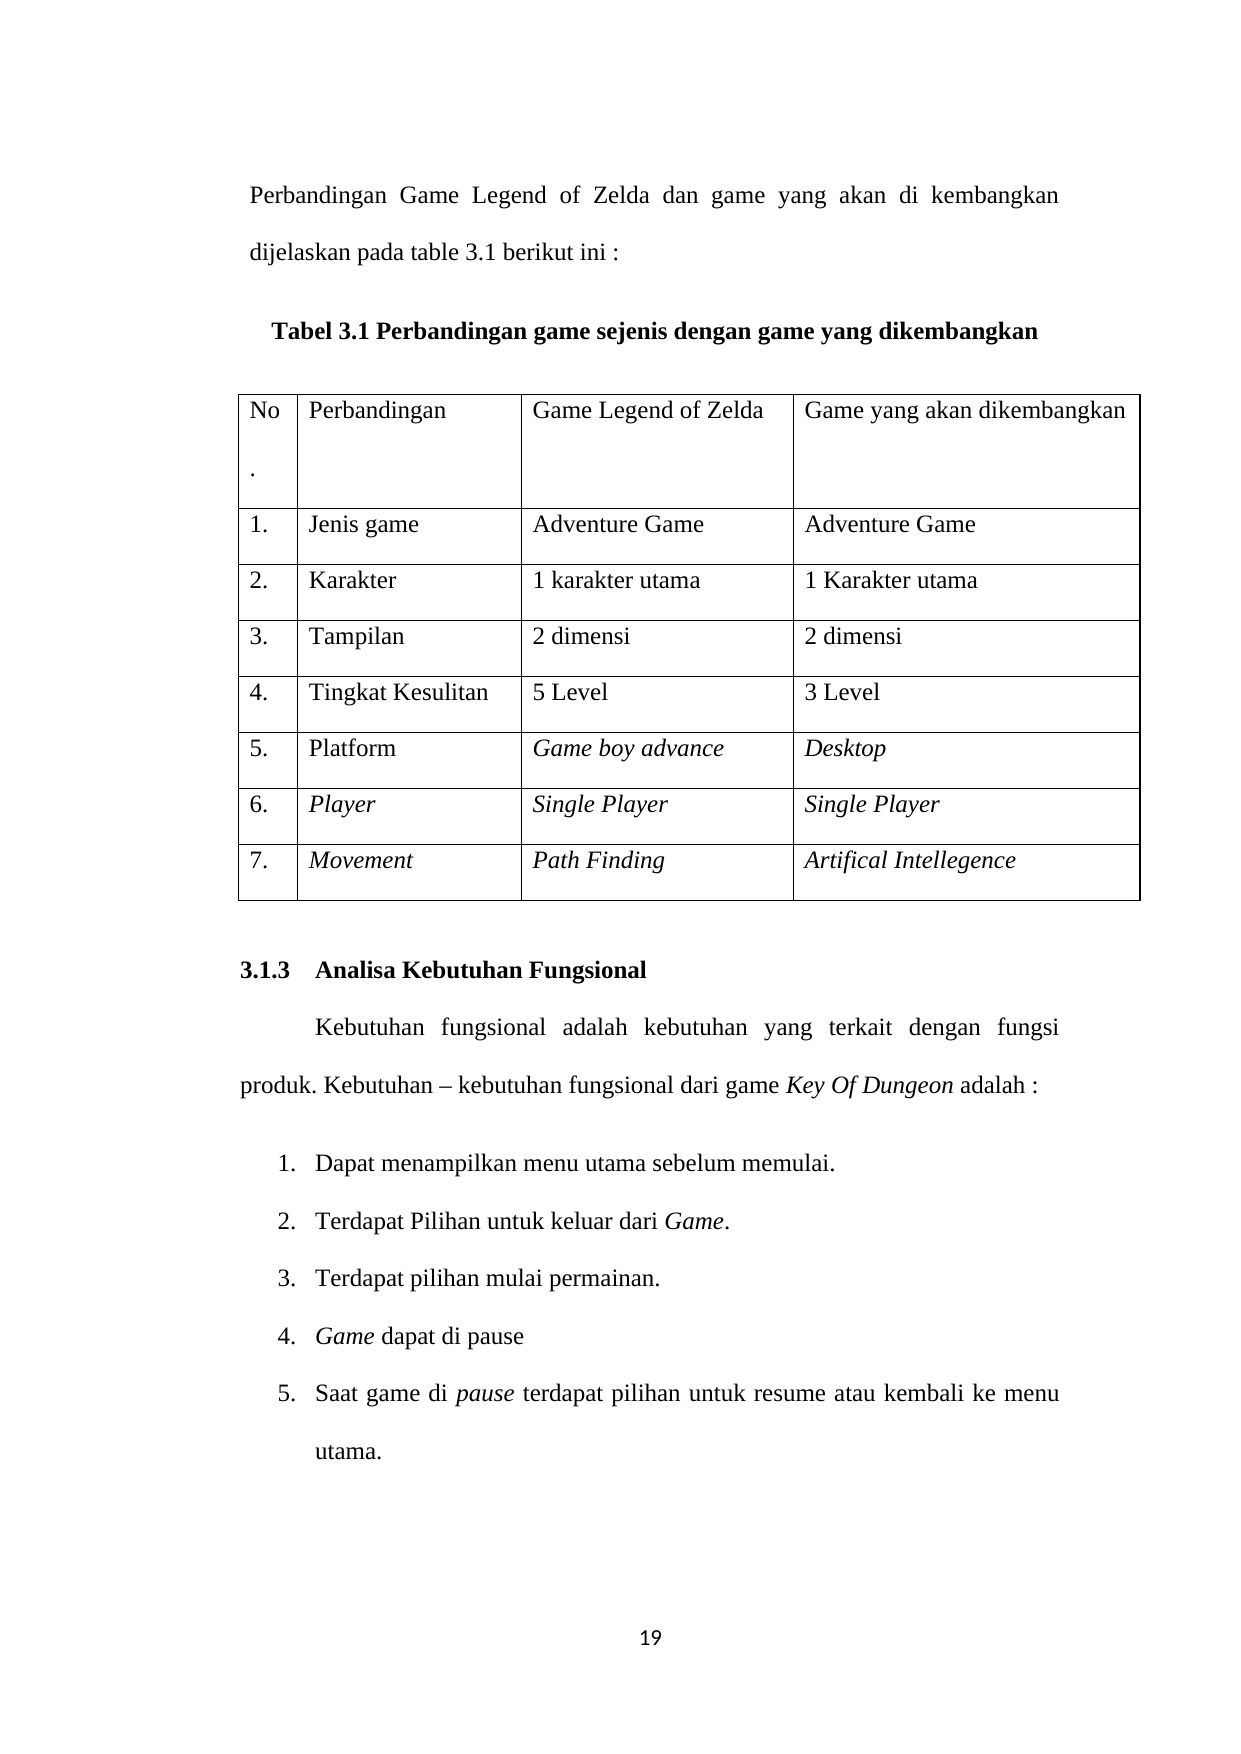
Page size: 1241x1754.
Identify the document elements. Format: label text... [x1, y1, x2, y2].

table_cell 1 Karakter utama [794, 565, 1139, 620]
table_cell 2. [239, 565, 297, 620]
table_cell 6. [239, 789, 297, 844]
table_cell Single Player [794, 789, 1139, 844]
table_cell 3 Level [794, 677, 1139, 732]
table_cell Game boy advance [522, 733, 793, 788]
list Terdapat pilihan mulai permainan. [277, 1263, 1060, 1292]
table_cell Single Player [522, 789, 793, 844]
table_header No. [239, 395, 297, 508]
table_cell 5 Level [522, 677, 793, 732]
table_header Perbandingan [298, 395, 521, 508]
table_cell 1. [239, 509, 297, 564]
table_header Game yang akan dikembangkan [794, 395, 1139, 508]
table_cell Adventure Game [794, 509, 1139, 564]
table_cell 3. [239, 621, 297, 676]
table_cell Path Finding [522, 845, 793, 900]
table_cell Movement [298, 845, 521, 900]
table_cell Platform [298, 733, 521, 788]
table_cell Player [298, 789, 521, 844]
table_cell 4. [239, 677, 297, 732]
table_cell Tampilan [298, 621, 521, 676]
table_cell Jenis game [298, 509, 521, 564]
list Game dapat di pause [277, 1321, 1060, 1349]
subtitle 3.1.3 Analisa Kebutuhan Fungsional [240, 955, 1060, 984]
text Kebutuhan fungsional adalah kebutuhan yang terkait dengan fungsi produk. Kebutuhan – kebutuhan fungsional dari game Key Of Dungeon adalah : [240, 1012, 1060, 1099]
table_cell 7. [239, 845, 297, 900]
table_cell Desktop [794, 733, 1139, 788]
table_cell 1 karakter utama [522, 565, 793, 620]
list Terdapat Pilihan untuk keluar dari Game. [277, 1206, 1060, 1234]
text Tabel 3.1 Perbandingan game sejenis dengan game yang dikembangkan [249, 316, 1060, 344]
list Dapat menampilkan menu utama sebelum memulai. [277, 1148, 1060, 1177]
table_cell Tingkat Kesulitan [298, 677, 521, 732]
table_cell 2 dimensi [794, 621, 1139, 676]
table_cell Adventure Game [522, 509, 793, 564]
table_header Game Legend of Zelda [522, 395, 793, 508]
table_cell 5. [239, 733, 297, 788]
table_cell Karakter [298, 565, 521, 620]
table_cell 2 dimensi [522, 621, 793, 676]
list Saat game di pause terdapat pilihan untuk resume atau kembali ke menu utama. [277, 1378, 1060, 1464]
text Perbandingan Game Legend of Zelda dan game yang akan di kembangkan dijelaskan pada table 3.1 berikut ini : [249, 180, 1060, 266]
table_cell Artifical Intellegence [794, 845, 1139, 900]
